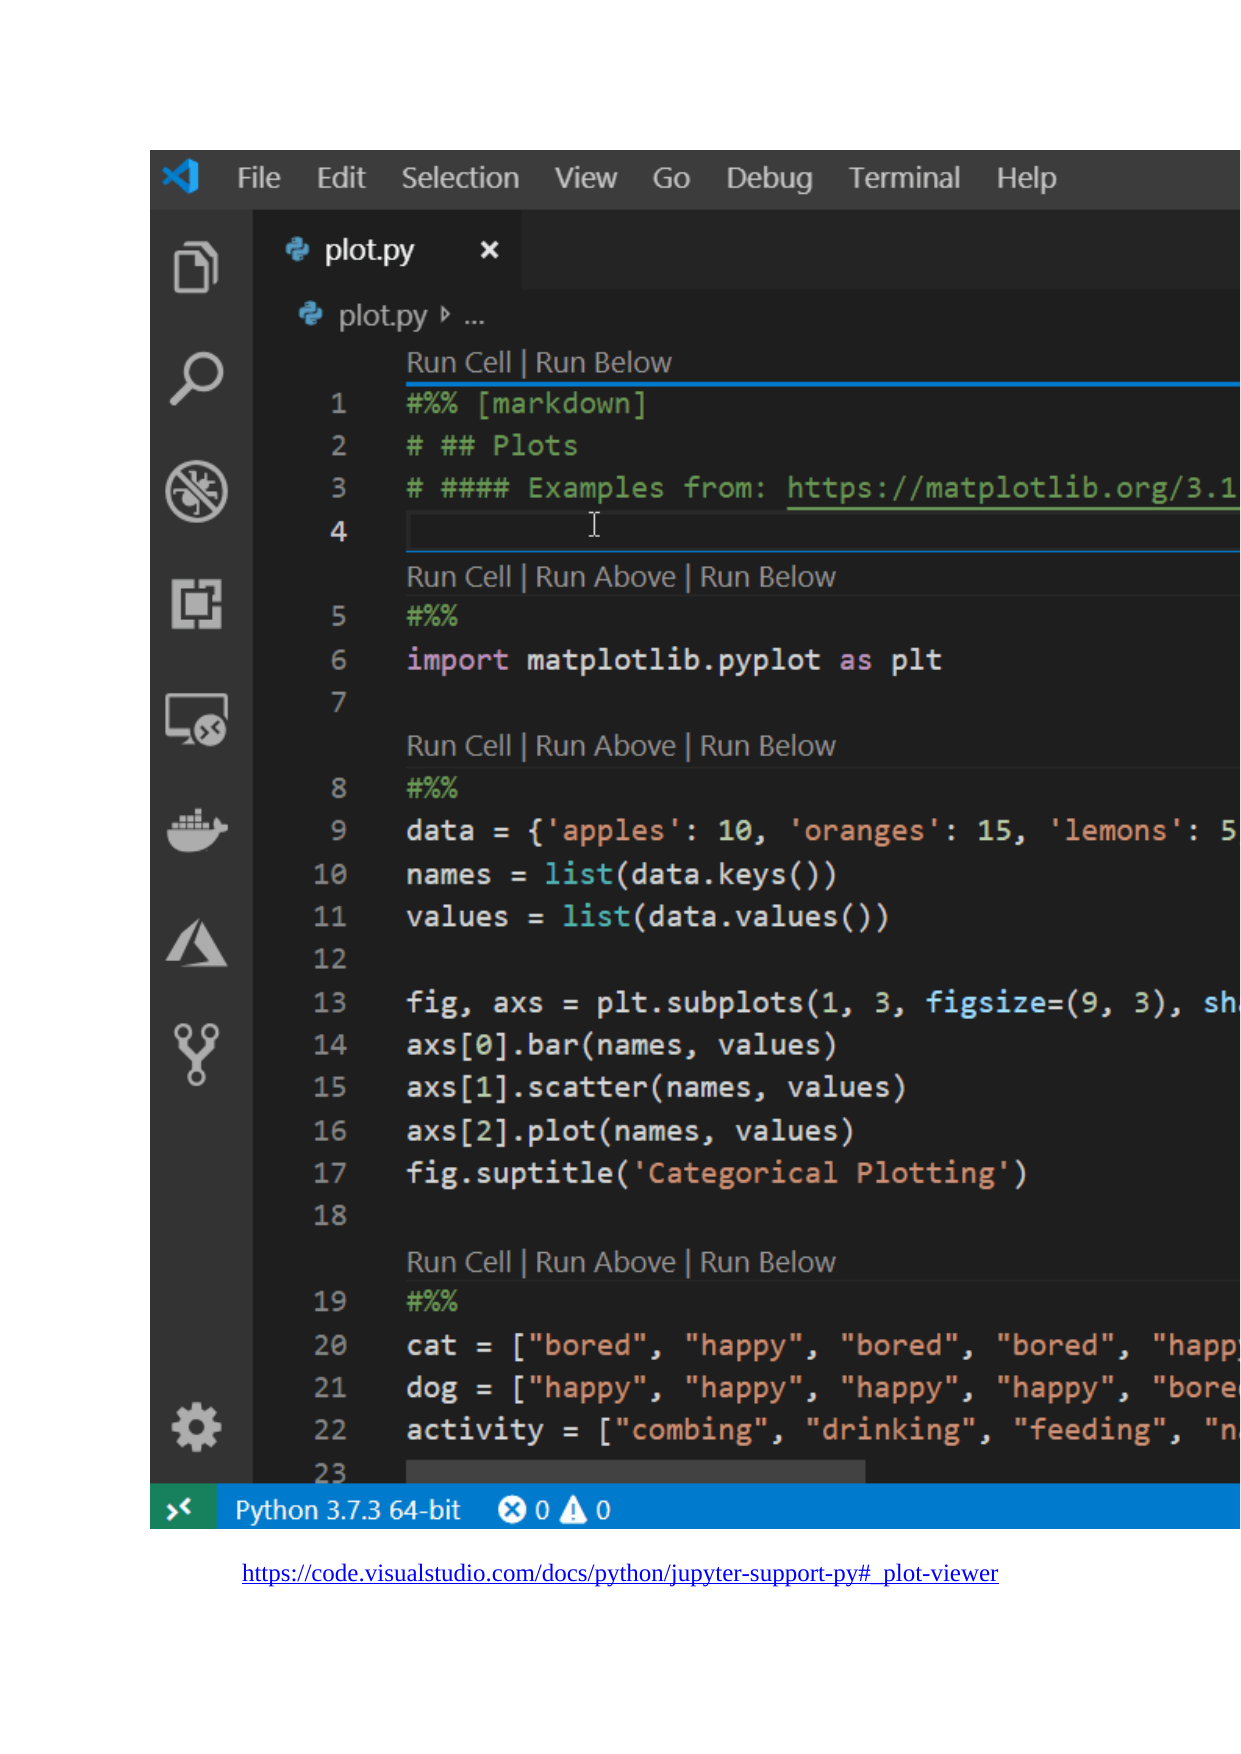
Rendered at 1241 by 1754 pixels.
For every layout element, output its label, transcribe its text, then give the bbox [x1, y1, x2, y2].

text https://code.visualstudio.com/docs/python/jupyter-support-py#_plot-viewer [150, 1558, 1090, 1587]
picture [150, 150, 1241, 1529]
